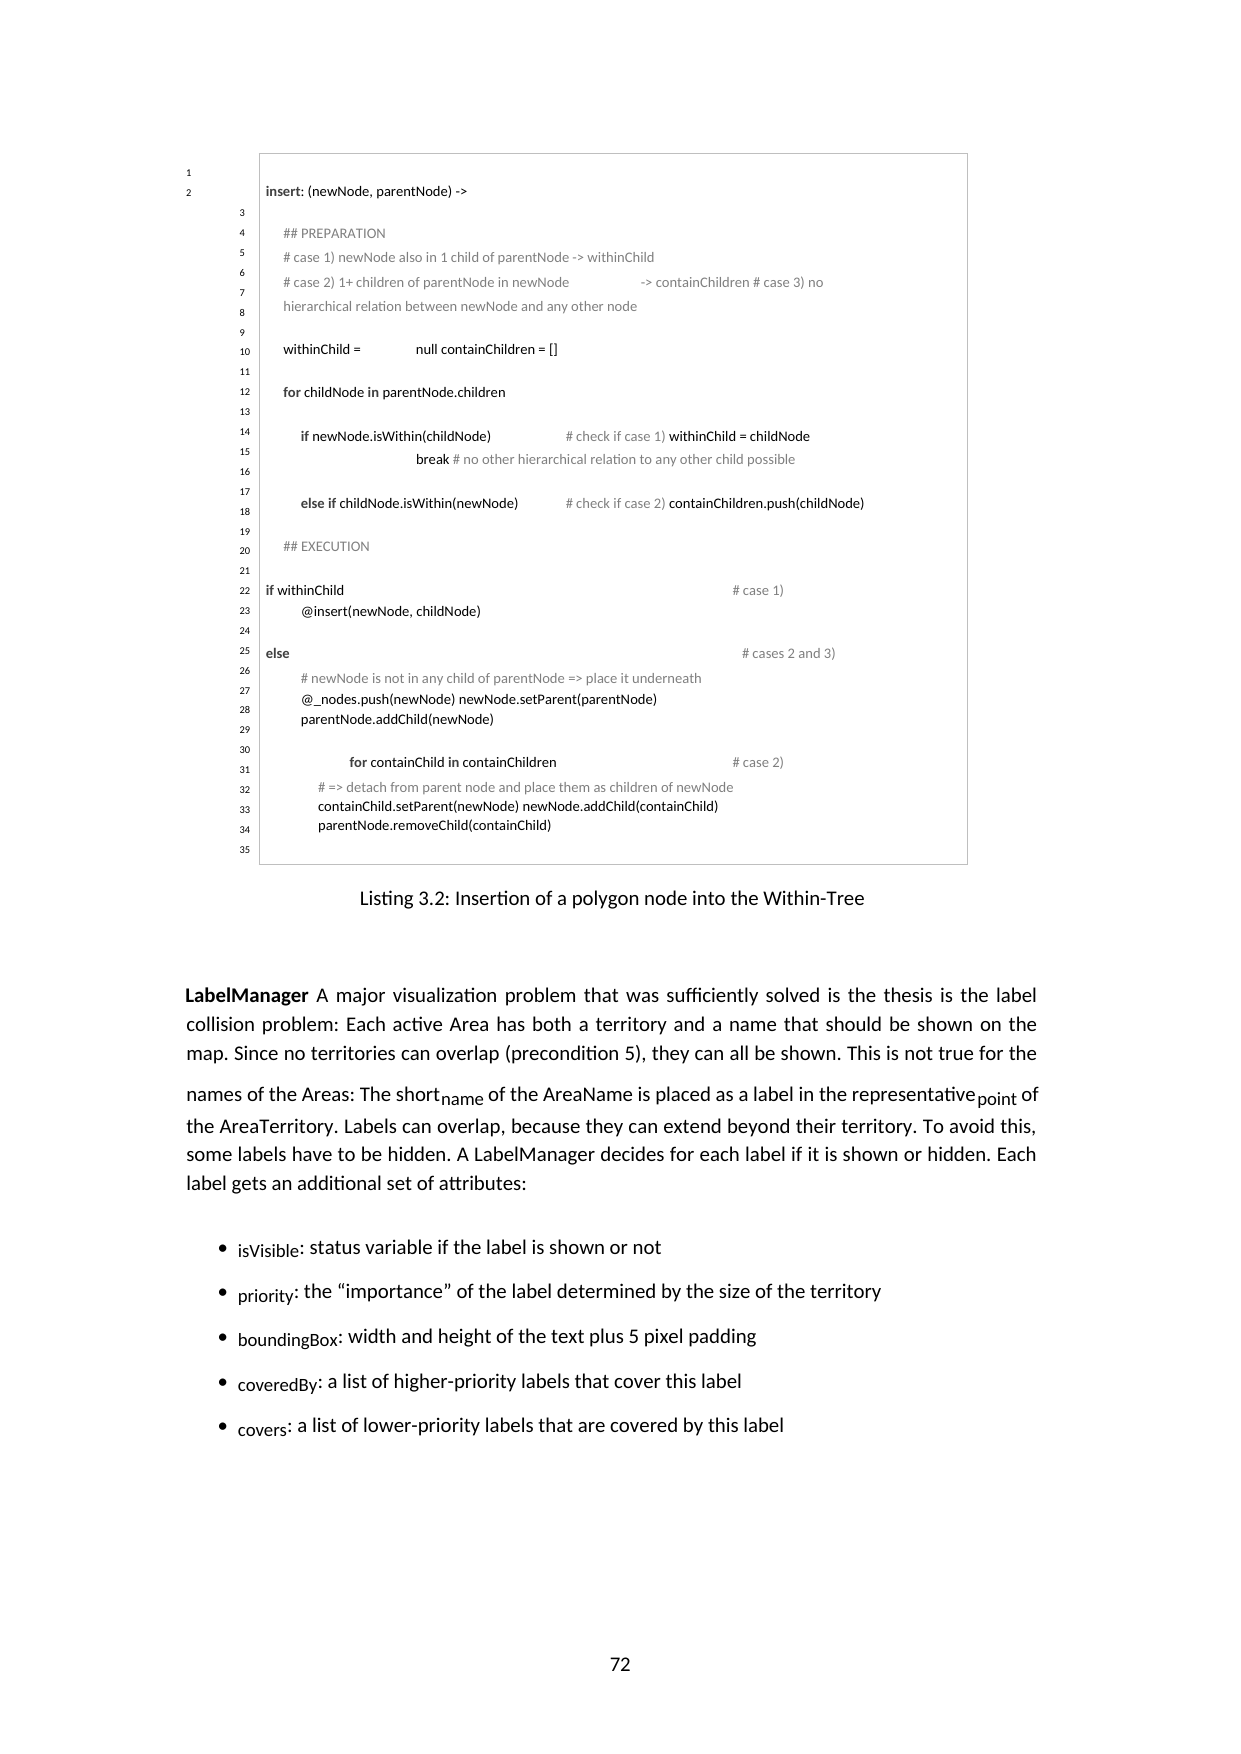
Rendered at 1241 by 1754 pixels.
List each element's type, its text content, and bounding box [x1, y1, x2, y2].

text LabelManager A major visualization problem that was sufficiently solved is the thesis is the label collision problem: Each active Area has both a territory and a name that should be shown on the map. Since no territories can overlap (precondition 5), they can all be shown. This is not true for the names of the Areas: The shortname of the AreaName is placed as a label in the representativepoint of the AreaTerritory. Labels can overlap, because they can extend beyond their territory. To avoid this, some labels have to be hidden. A LabelManager decides for each label if it is shown or hidden. Each label gets an additional set of attributes: [185, 982, 1039, 1196]
text 4 [239, 226, 259, 239]
text 27 [239, 684, 259, 697]
text 31 [239, 763, 259, 776]
text 32 [239, 783, 259, 796]
text 8 [239, 306, 259, 319]
list covers: a list of lower-priority labels that are covered by this label [217, 1401, 1054, 1441]
text Listing 3.2: Insertion of a polygon node into the Within-Tree [186, 885, 1039, 911]
text 26 [239, 664, 259, 677]
text 6 [239, 266, 259, 279]
text 13 [239, 405, 259, 418]
list priority: the “importance” of the label determined by the size of the territory [217, 1267, 1054, 1307]
text 22 [239, 584, 259, 597]
text 17 [239, 485, 259, 498]
text 16 [239, 465, 259, 478]
list boundingBox: width and height of the text plus 5 pixel padding [217, 1312, 1054, 1351]
text 3 [239, 206, 259, 219]
text 24 [239, 624, 259, 637]
text 35 [239, 843, 259, 856]
list isVisible: status variable if the label is shown or not [217, 1223, 1054, 1262]
text 21 [239, 564, 259, 577]
text 15 [239, 445, 259, 458]
text 5 [239, 246, 259, 259]
text 34 [239, 823, 259, 836]
text 14 [239, 425, 259, 438]
table_header insert: (newNode, parentNode) -> ## PREPARATION # case 1) newNode also in 1 child of parentNode -> withinChild # case 2) 1+ children of parentNode in newNode -> containChildren # case 3) no hierarchical relation between newNode and any other node withinChild = null containChildren = [] for childNode in parentNode.children if newNode.isWithin(childNode) # check if case 1) withinChild = childNode break # no other hierarchical relation to any other child possible else if childNode.isWithin(newNode) # check if case 2) containChildren.push(childNode) ## EXECUTION if withinChild # case 1) @insert(newNode, childNode) else # cases 2 and 3) # newNode is not in any child of parentNode => place it underneath @_nodes.push(newNode) newNode.setParent(parentNode) parentNode.addChild(newNode) for containChild in containChildren # case 2) # => detach from parent node and place them as children of newNode containChild.setParent(newNode) newNode.addChild(containChild) parentNode.removeChild(containChild) [260, 154, 967, 864]
list coveredBy: a list of higher-priority labels that cover this label [217, 1357, 1054, 1396]
text 33 [239, 803, 259, 816]
text 28 [239, 704, 259, 717]
text 25 [239, 644, 259, 657]
text 23 [239, 604, 259, 617]
text 18 [239, 505, 259, 518]
text 7 [239, 286, 259, 299]
